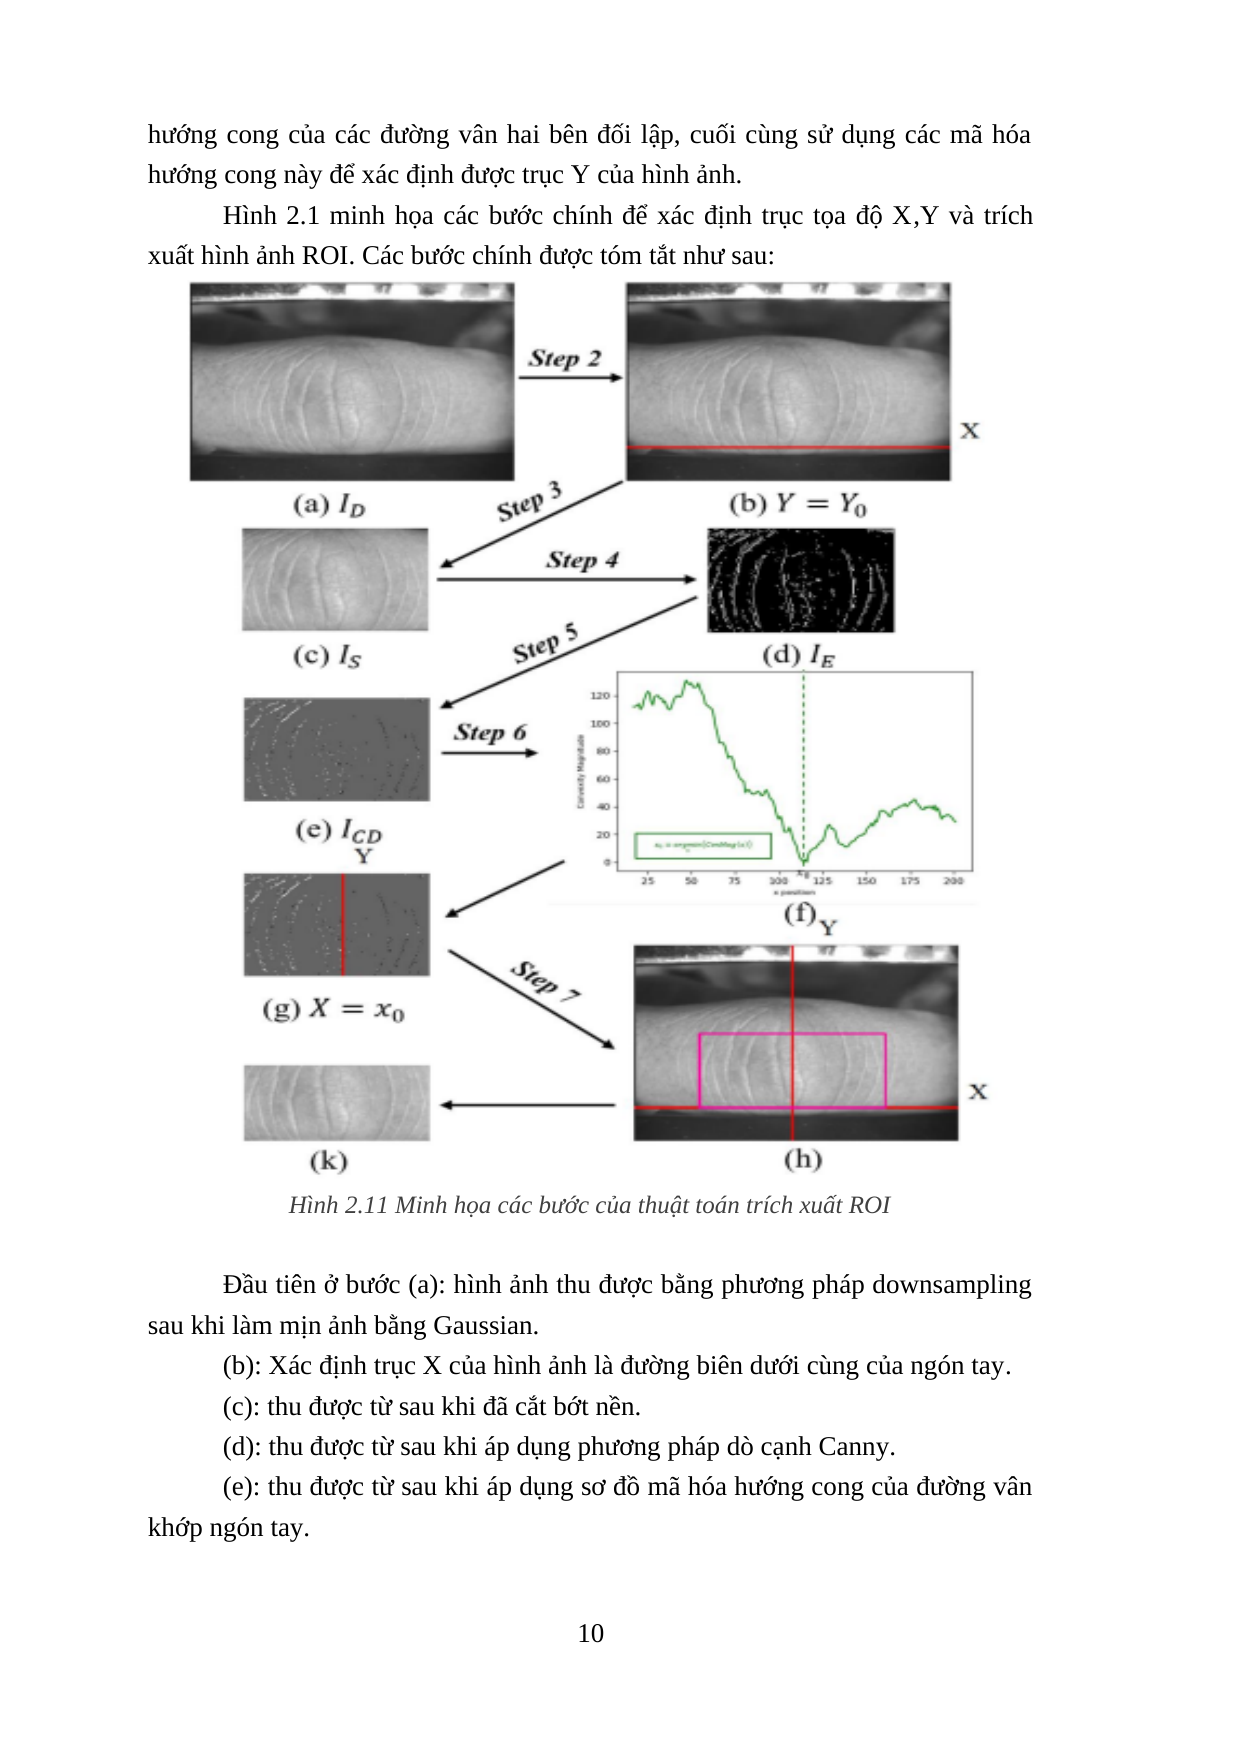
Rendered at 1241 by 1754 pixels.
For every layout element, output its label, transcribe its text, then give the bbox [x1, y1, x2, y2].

text (b): Xác định trục X của hình ảnh là đường biên dưới cùng của ngón tay. [148, 1349, 1033, 1380]
text (d): thu được từ sau khi áp dụng phương pháp dò cạnh Canny. [148, 1430, 1033, 1461]
text (c): thu được từ sau khi đã cắt bớt nền. [148, 1389, 1033, 1421]
text (e): thu được từ sau khi áp dụng sơ đồ mã hóa hướng cong của đường vân khớp ngón tay. [148, 1470, 1033, 1542]
text Đầu tiên ở bước (a): hình ảnh thu được bằng phương pháp downsampling sau khi làm mịn ảnh bằng Gaussian. [148, 1268, 1033, 1340]
text Hình 2.1 minh họa các bước chính để xác định trục tọa độ X,Y và trích xuất hình ảnh ROI. Các bước chính được tóm tắt như sau: [148, 199, 1033, 271]
picture [182, 279, 1000, 1182]
